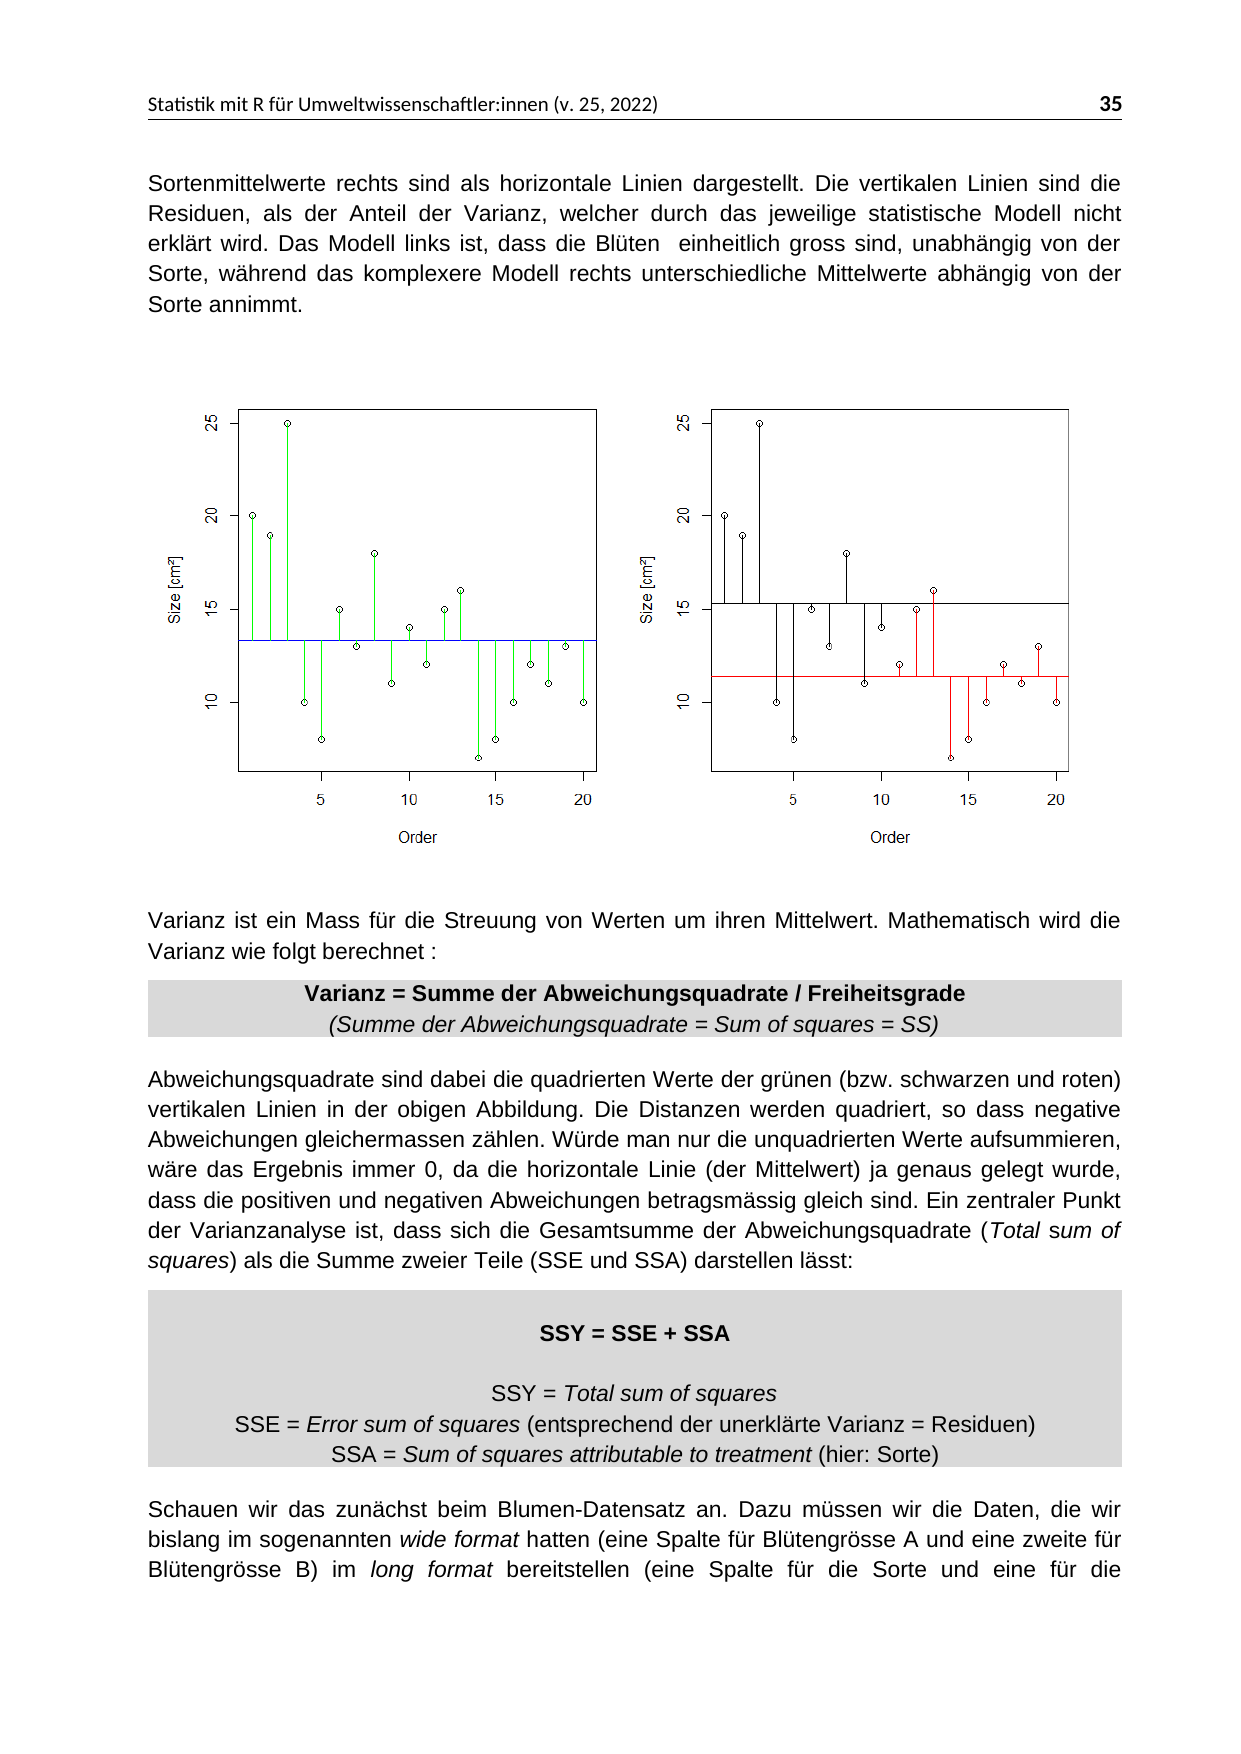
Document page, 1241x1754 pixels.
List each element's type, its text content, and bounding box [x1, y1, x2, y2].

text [148, 170, 1122, 317]
text SSY = SSE + SSA SSY = Total sum of squares SSE = Error sum of squares (entsprechend der unerklärte Varianz = Residuen) SSA = Sum of squares attributable to treatment (hier: Sorte) [148, 1290, 1122, 1467]
text Varianz = Summe der Abweichungsquadrate / Freiheitsgrade (Summe der Abweichungsquadrate = Sum of squares = SS) [148, 980, 1122, 1037]
text Varianz ist ein Mass für die Streuung von Werten um ihren Mittelwert. Mathematisch wird die Varianz wie folgt berechnet : [148, 907, 1122, 964]
text Abweichungsquadrate sind dabei die quadrierten Werte der grünen (bzw. schwarzen und roten) vertikalen Linien in der obigen Abbildung. Die Distanzen werden quadriert, so dass negative Abweichungen gleichermassen zählen. Würde man nur die unquadrierten Werte aufsummieren, wäre das Ergebnis immer 0, da die horizontale Linie (der Mittelwert) ja genaus gelegt wurde, dass die positiven und negativen Abweichungen betragsmässig gleich sind. Ein zentraler Punkt der Varianzanalyse ist, dass sich die Gesamtsumme der Abweichungsquadrate (Total sum of squares) als die Summe zweier Teile (SSE und SSA) darstellen lässt: [148, 1066, 1122, 1273]
picture [162, 333, 1108, 866]
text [148, 1496, 1122, 1583]
